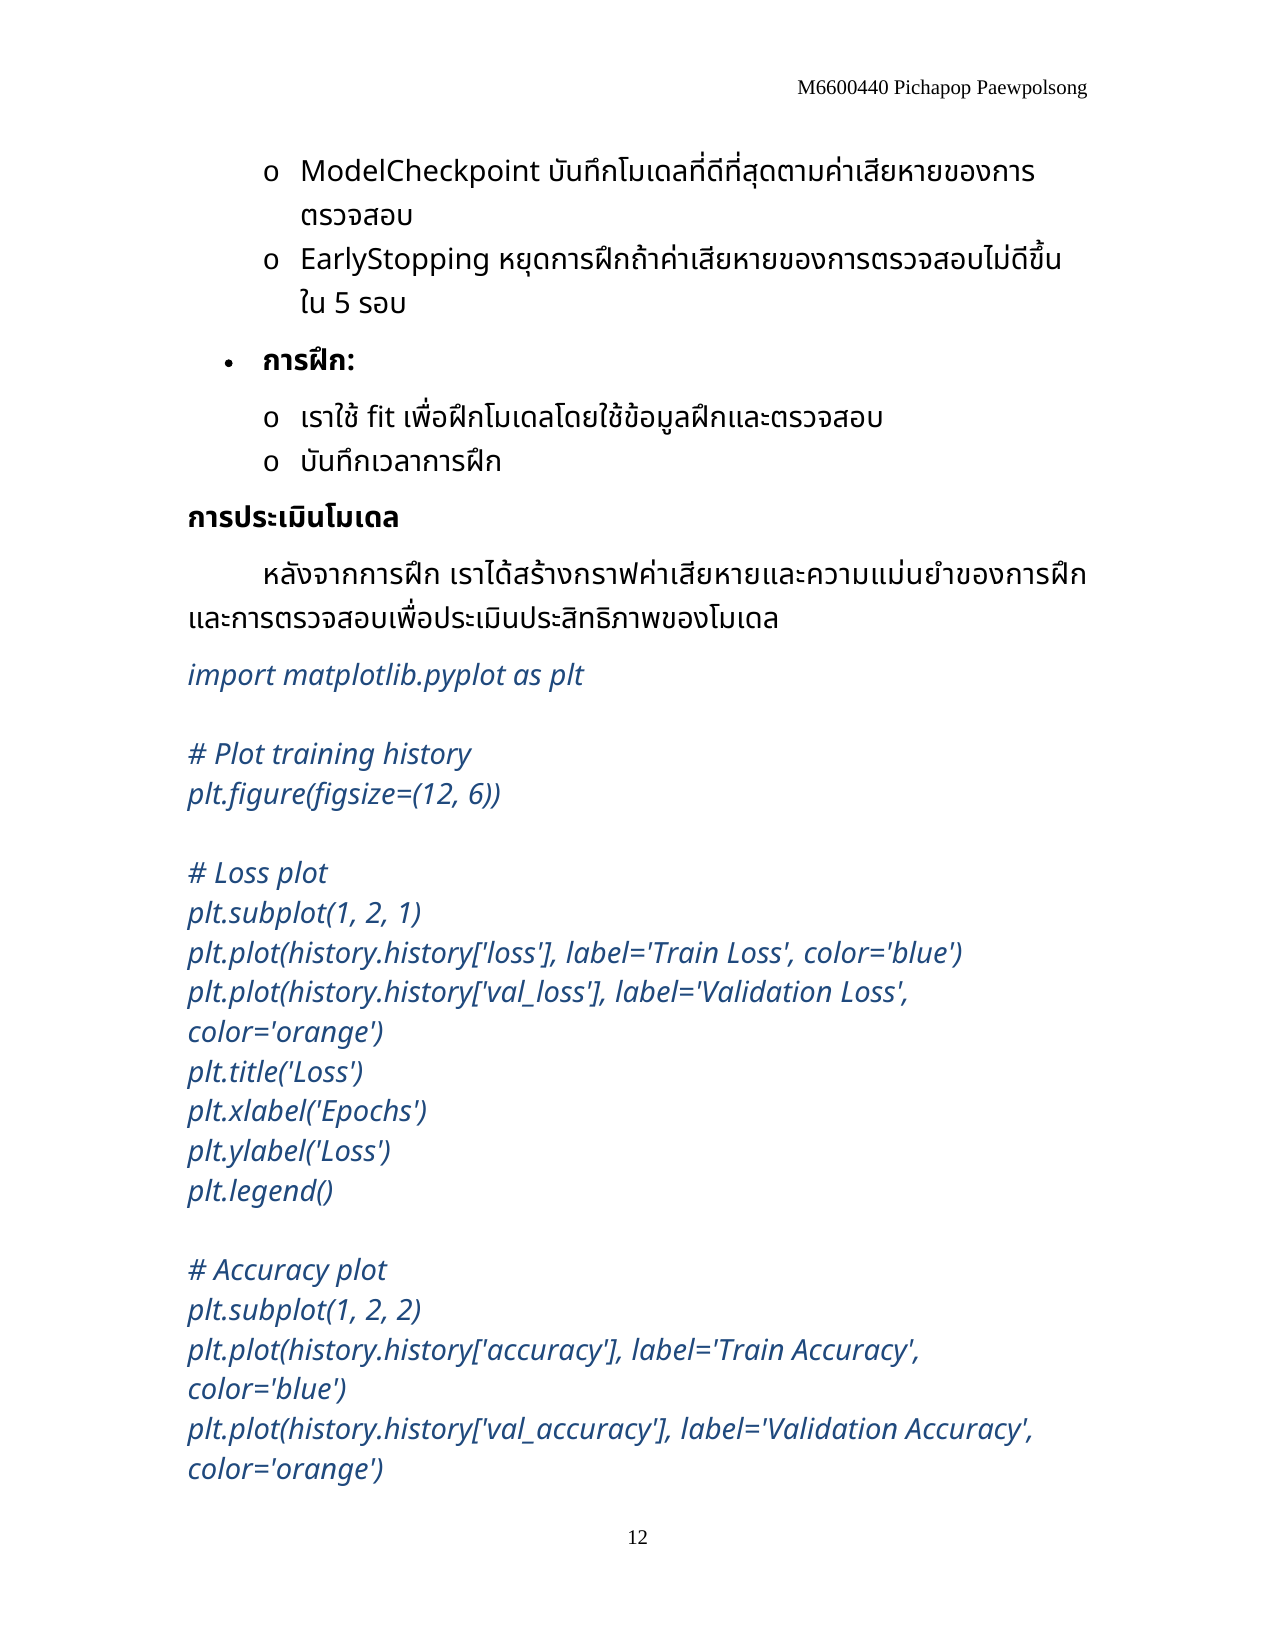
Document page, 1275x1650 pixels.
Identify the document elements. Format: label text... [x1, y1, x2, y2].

text plt.figure(figsize=(12, 6)) [187, 773, 1087, 813]
text plt.plot(history.history['loss'], label='Train Loss', color='blue') [187, 932, 1087, 972]
list ModelCheckpoint บันทึกโมเดลที่ดีที่สุดตามค่าเสียหายของการตรวจสอบ [262, 150, 1087, 238]
text # Plot training history [187, 733, 1087, 773]
text plt.ylabel('Loss') [187, 1130, 1087, 1170]
text plt.legend() [187, 1170, 1087, 1210]
text plt.plot(history.history['accuracy'], label='Train Accuracy', color='blue') [187, 1329, 1087, 1408]
list เราใช้ fit เพื่อฝึกโมเดลโดยใช้ข้อมูลฝึกและตรวจสอบ [262, 396, 1087, 440]
text plt.plot(history.history['val_accuracy'], label='Validation Accuracy', color='orange') [187, 1408, 1087, 1488]
text plt.title('Loss') [187, 1051, 1087, 1091]
text plt.plot(history.history['val_loss'], label='Validation Loss', color='orange') [187, 972, 1087, 1051]
text import matplotlib.pyplot as plt [187, 654, 1087, 694]
list EarlyStopping หยุดการฝึกถ้าค่าเสียหายของการตรวจสอบไม่ดีขึ้นใน 5 รอบ [262, 238, 1087, 327]
text plt.subplot(1, 2, 1) [187, 892, 1087, 932]
list บันทึกเวลาการฝึก [262, 440, 1087, 484]
text plt.xlabel('Epochs') [187, 1091, 1087, 1130]
subtitle การประเมินโมเดล [187, 497, 1087, 541]
text # Loss plot [187, 853, 1087, 892]
text # Accuracy plot [187, 1249, 1087, 1289]
text หลังจากการฝึก เราได้สร้างกราฟค่าเสียหายและความแม่นยำของการฝึกและการตรวจสอบเพื่อประเมินประสิทธิภาพของโมเดล [187, 553, 1087, 642]
list การฝึก: [225, 339, 1087, 384]
text plt.subplot(1, 2, 2) [187, 1289, 1087, 1329]
